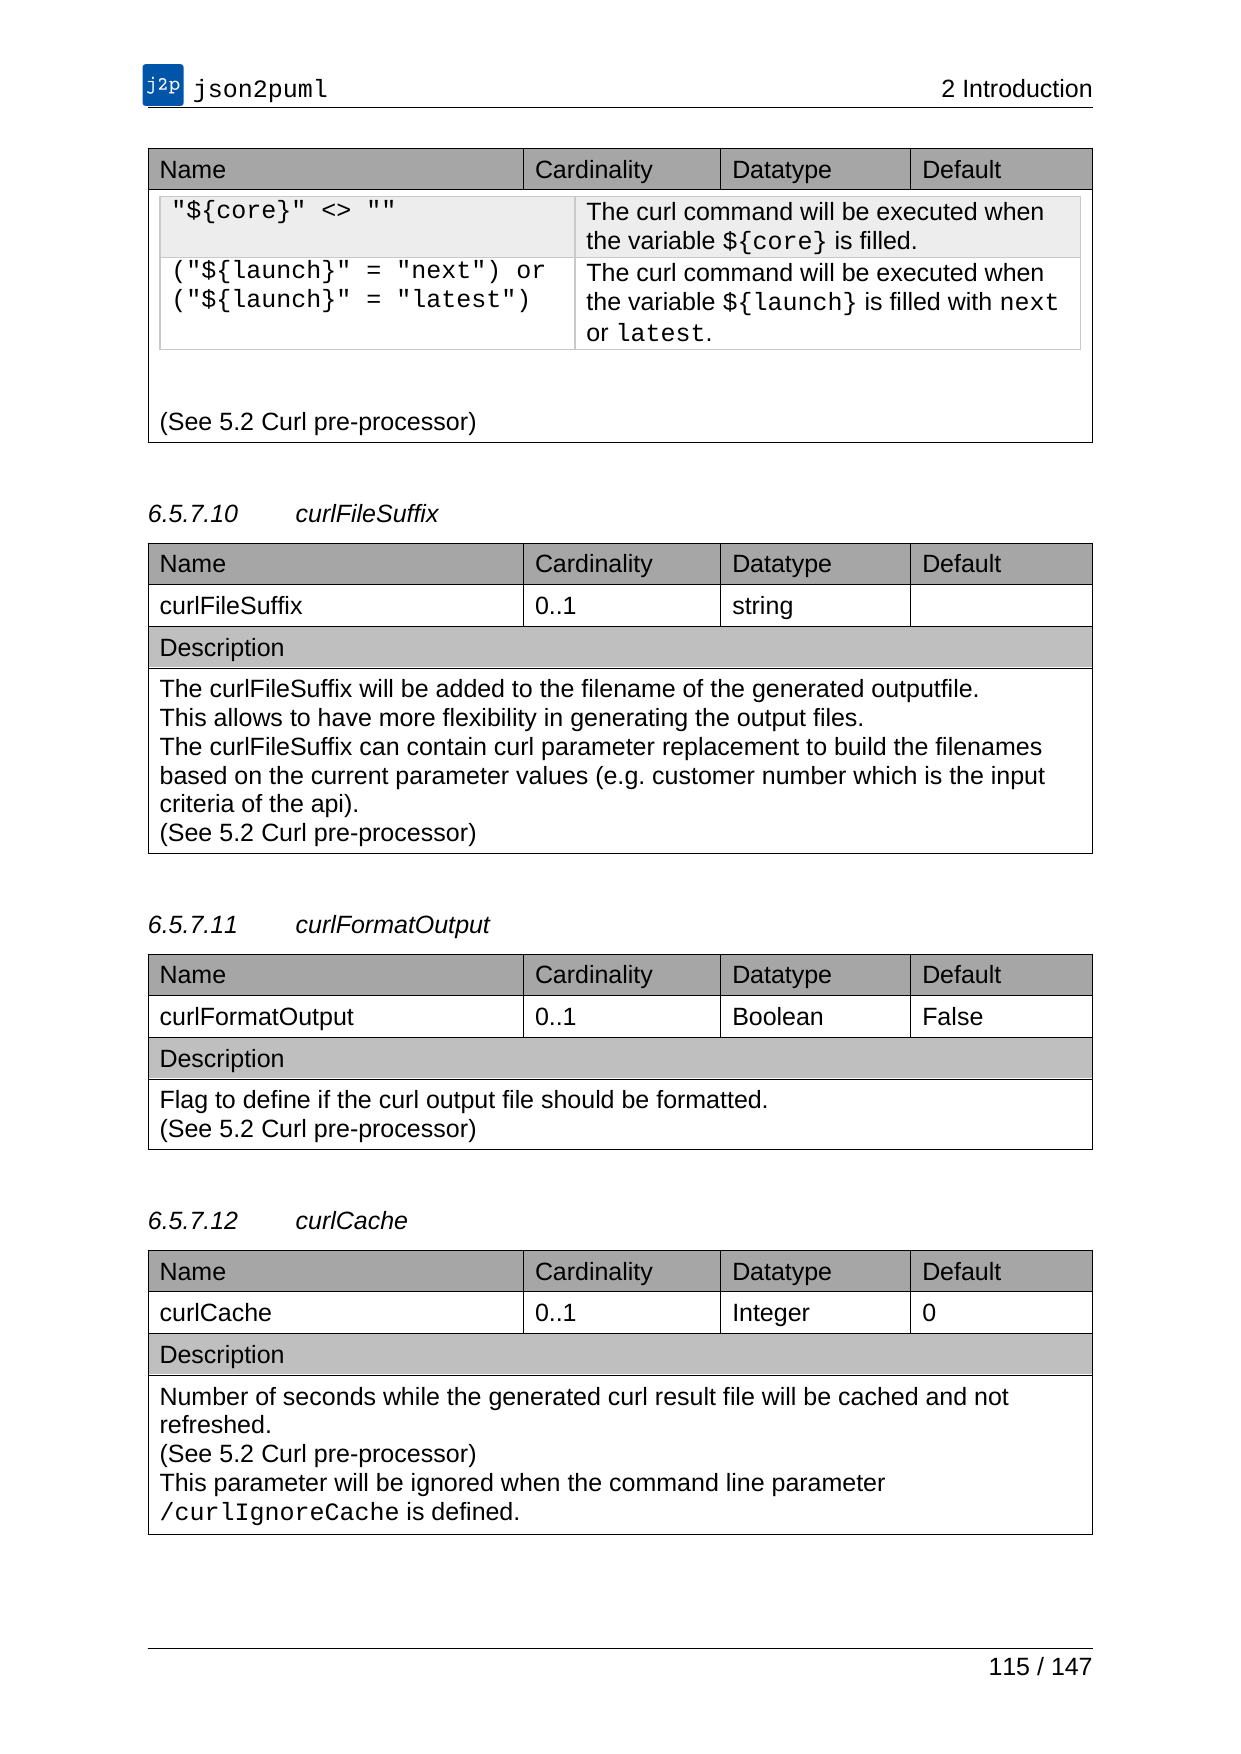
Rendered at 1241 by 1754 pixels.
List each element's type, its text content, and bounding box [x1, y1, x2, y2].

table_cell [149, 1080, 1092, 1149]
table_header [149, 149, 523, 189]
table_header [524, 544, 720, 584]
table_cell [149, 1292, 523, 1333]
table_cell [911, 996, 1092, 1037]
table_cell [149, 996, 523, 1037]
picture [142, 64, 184, 106]
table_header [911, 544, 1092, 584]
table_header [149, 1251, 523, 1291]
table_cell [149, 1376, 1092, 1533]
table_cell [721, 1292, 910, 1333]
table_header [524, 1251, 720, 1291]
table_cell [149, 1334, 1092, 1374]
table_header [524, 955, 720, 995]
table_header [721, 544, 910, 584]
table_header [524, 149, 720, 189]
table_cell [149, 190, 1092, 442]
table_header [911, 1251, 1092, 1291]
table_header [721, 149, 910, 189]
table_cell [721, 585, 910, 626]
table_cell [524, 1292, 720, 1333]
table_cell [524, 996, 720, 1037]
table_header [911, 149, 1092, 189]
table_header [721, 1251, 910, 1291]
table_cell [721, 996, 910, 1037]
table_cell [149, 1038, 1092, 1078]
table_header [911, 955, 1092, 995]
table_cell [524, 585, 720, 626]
subtitle curlCache [148, 1206, 1093, 1235]
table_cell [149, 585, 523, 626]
subtitle curlFormatOutput [148, 910, 1093, 939]
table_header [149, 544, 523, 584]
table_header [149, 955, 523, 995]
subtitle curlFileSuffix [148, 499, 1093, 528]
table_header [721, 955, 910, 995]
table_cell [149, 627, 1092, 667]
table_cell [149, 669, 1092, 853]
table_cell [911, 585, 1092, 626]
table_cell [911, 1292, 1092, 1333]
